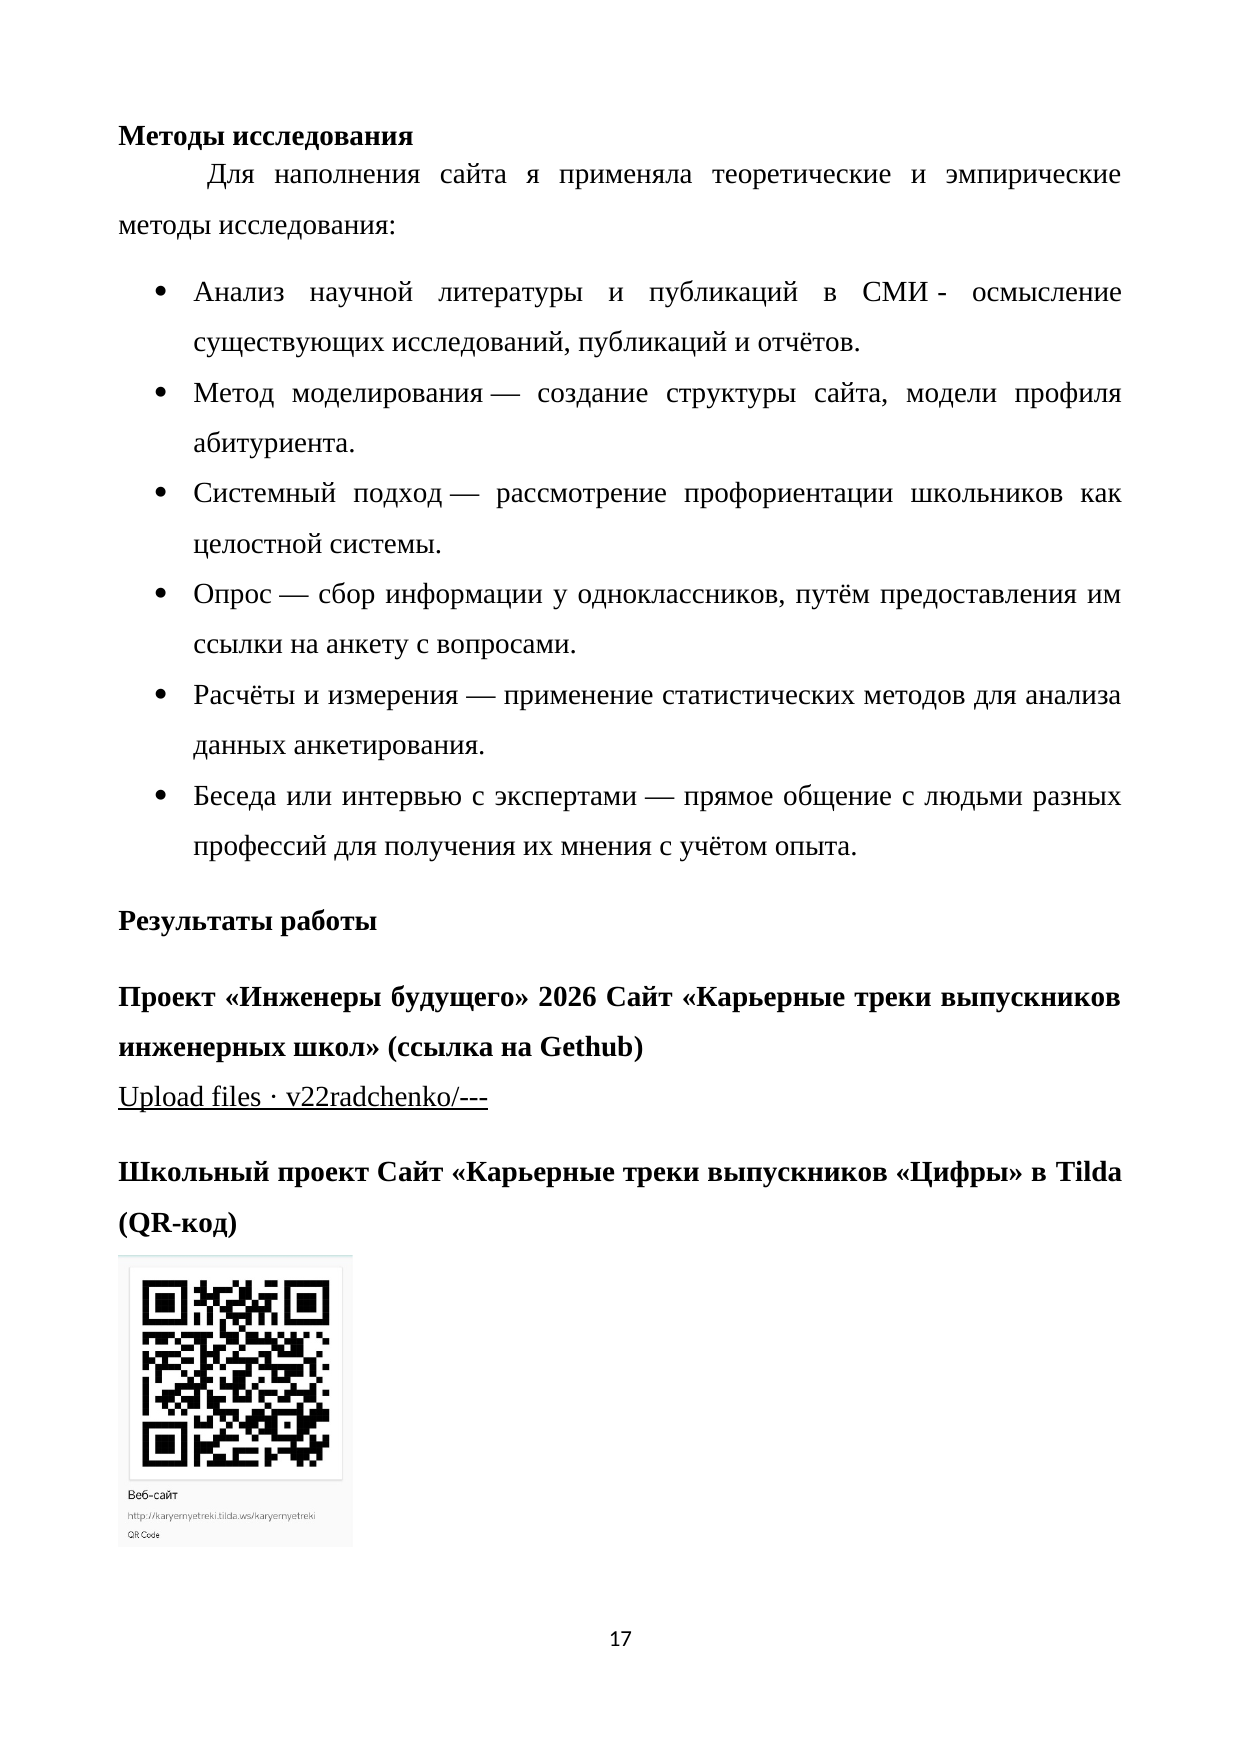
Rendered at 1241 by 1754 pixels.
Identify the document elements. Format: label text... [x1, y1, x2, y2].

text Для наполнения сайта я применяла теоретические и эмпирические методы исследования: [118, 157, 1122, 241]
subtitle Результаты работы [118, 903, 1122, 937]
list Анализ научной литературы и публикаций в СМИ - осмысление существующих исследований, публикаций и отчётов. [156, 274, 1122, 358]
subtitle Проект «Инженеры будущего» 2026 Сайт «Карьерные треки выпускников инженерных школ» (ссылка на Gethub) [118, 979, 1122, 1062]
subtitle Методы исследования [118, 118, 1122, 152]
text Upload files · v22radchenko/--- [118, 1079, 1122, 1113]
subtitle Школьный проект Сайт «Карьерные треки выпускников «Цифры» в Tilda (QR-код) [118, 1154, 1122, 1238]
picture [118, 1255, 353, 1547]
list Опрос — сбор информации у одноклассников, путём предоставления им ссылки на анкету с вопросами. [156, 576, 1122, 660]
list Беседа или интервью с экспертами — прямое общение с людьми разных профессий для получения их мнения с учётом опыта. [156, 778, 1122, 862]
list Метод моделирования — создание структуры сайта, модели профиля абитуриента. [156, 375, 1122, 459]
list Расчёты и измерения — применение статистических методов для анализа данных анкетирования. [156, 677, 1122, 761]
list Системный подход — рассмотрение профориентации школьников как целостной системы. [156, 475, 1122, 559]
